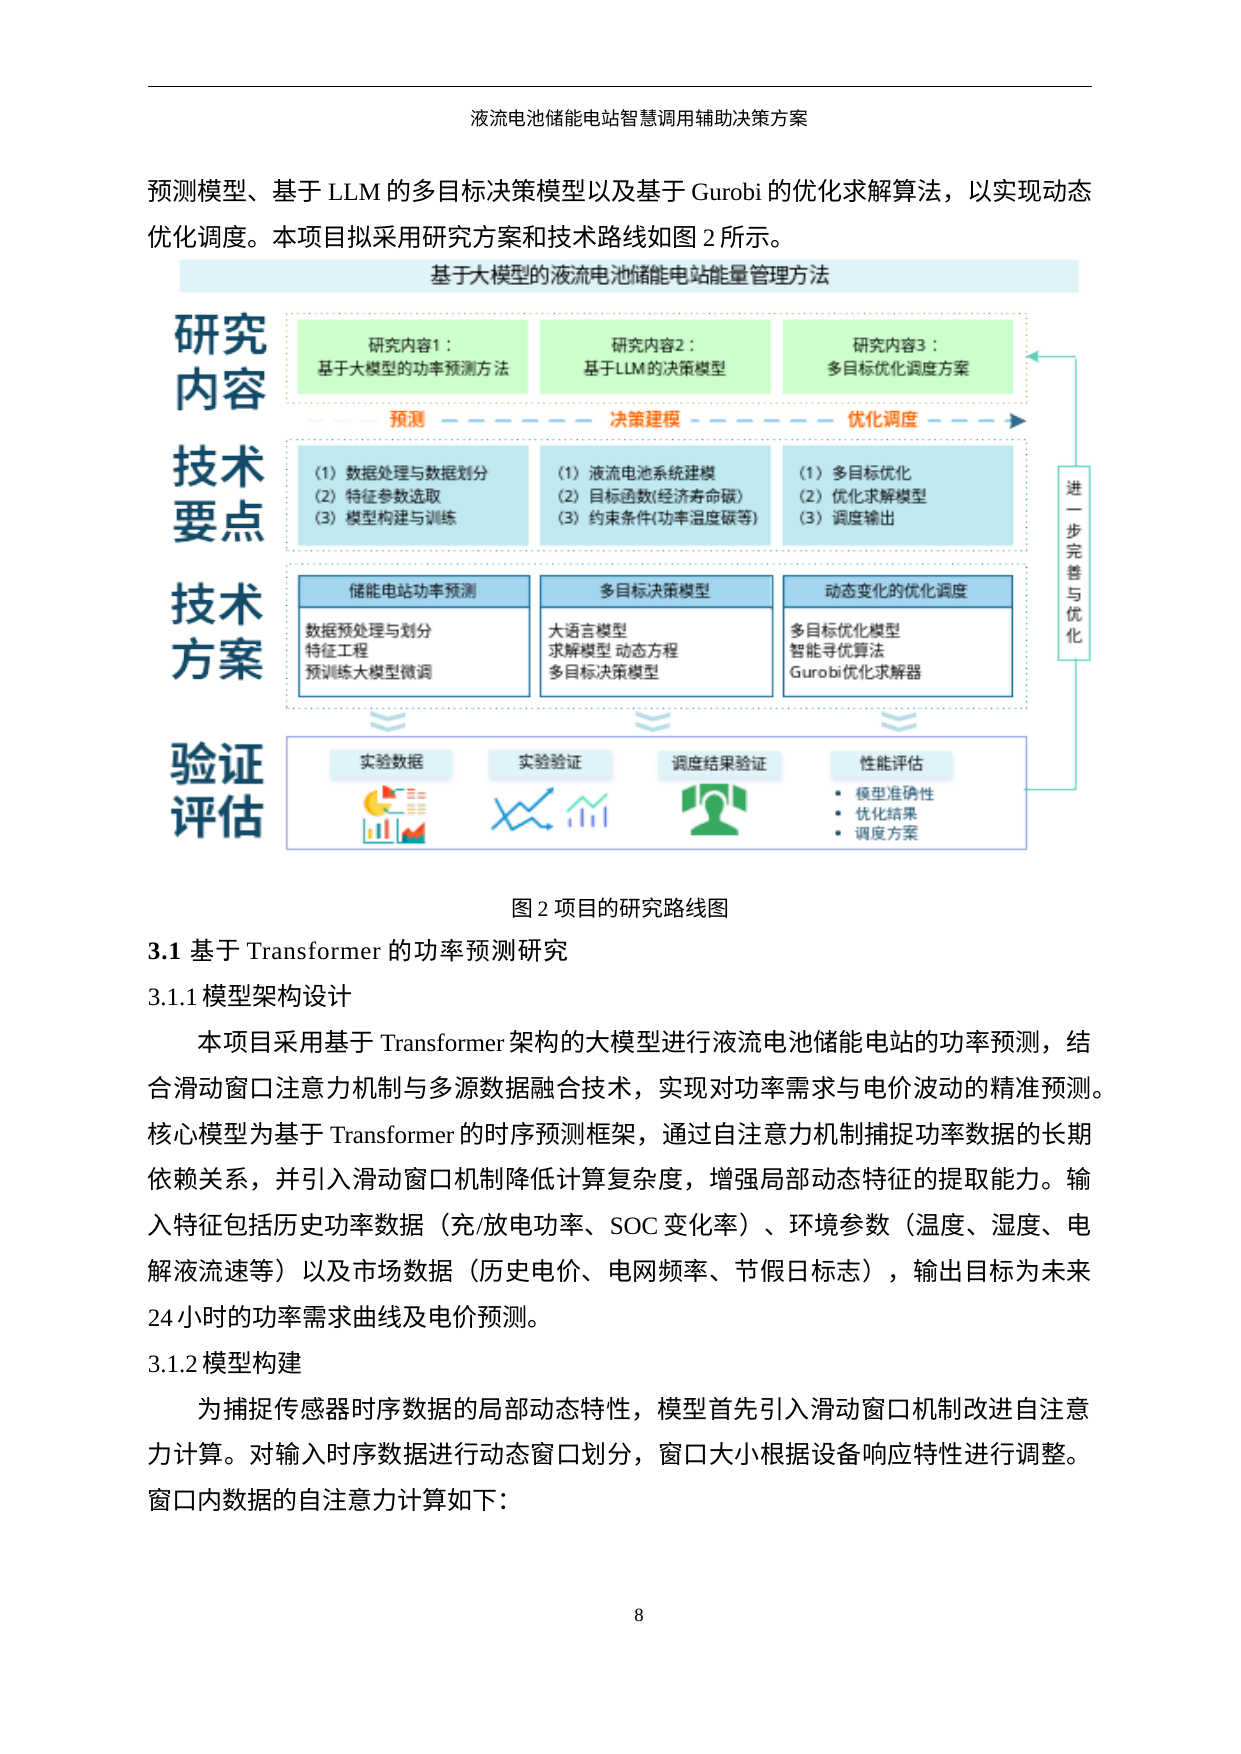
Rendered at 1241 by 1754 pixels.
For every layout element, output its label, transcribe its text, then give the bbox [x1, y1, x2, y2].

text 3.1.2模型构建 [148, 1336, 1092, 1381]
text 本项目采用基于Transformer架构的大模型进行液流电池储能电站的功率预测，结合滑动窗口注意力机制与多源数据融合技术，实现对功率需求与电价波动的精准预测。核心模型为基于Transformer的时序预测框架，通过自注意力机制捕捉功率数据的长期依赖关系，并引入滑动窗口机制降低计算复杂度，增强局部动态特征的提取能力。输入特征包括历史功率数据（充/放电功率、SOC变化率）、环境参数（温度、湿度、电解液流速等）以及市场数据（历史电价、电网频率、节假日标志），输出目标为未来24小时的功率需求曲线及电价预测。 [148, 1015, 1092, 1336]
text 图2 项目的研究路线图 [148, 891, 1092, 923]
subtitle 基于Transformer的功率预测研究 [148, 923, 1092, 969]
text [148, 163, 1092, 255]
text 为捕捉传感器时序数据的局部动态特性，模型首先引入滑动窗口机制改进自注意力计算。对输入时序数据进行动态窗口划分，窗口大小根据设备响应特性进行调整。窗口内数据的自注意力计算如下： [148, 1381, 1092, 1519]
text 3.1.1模型架构设计 [148, 969, 1092, 1015]
